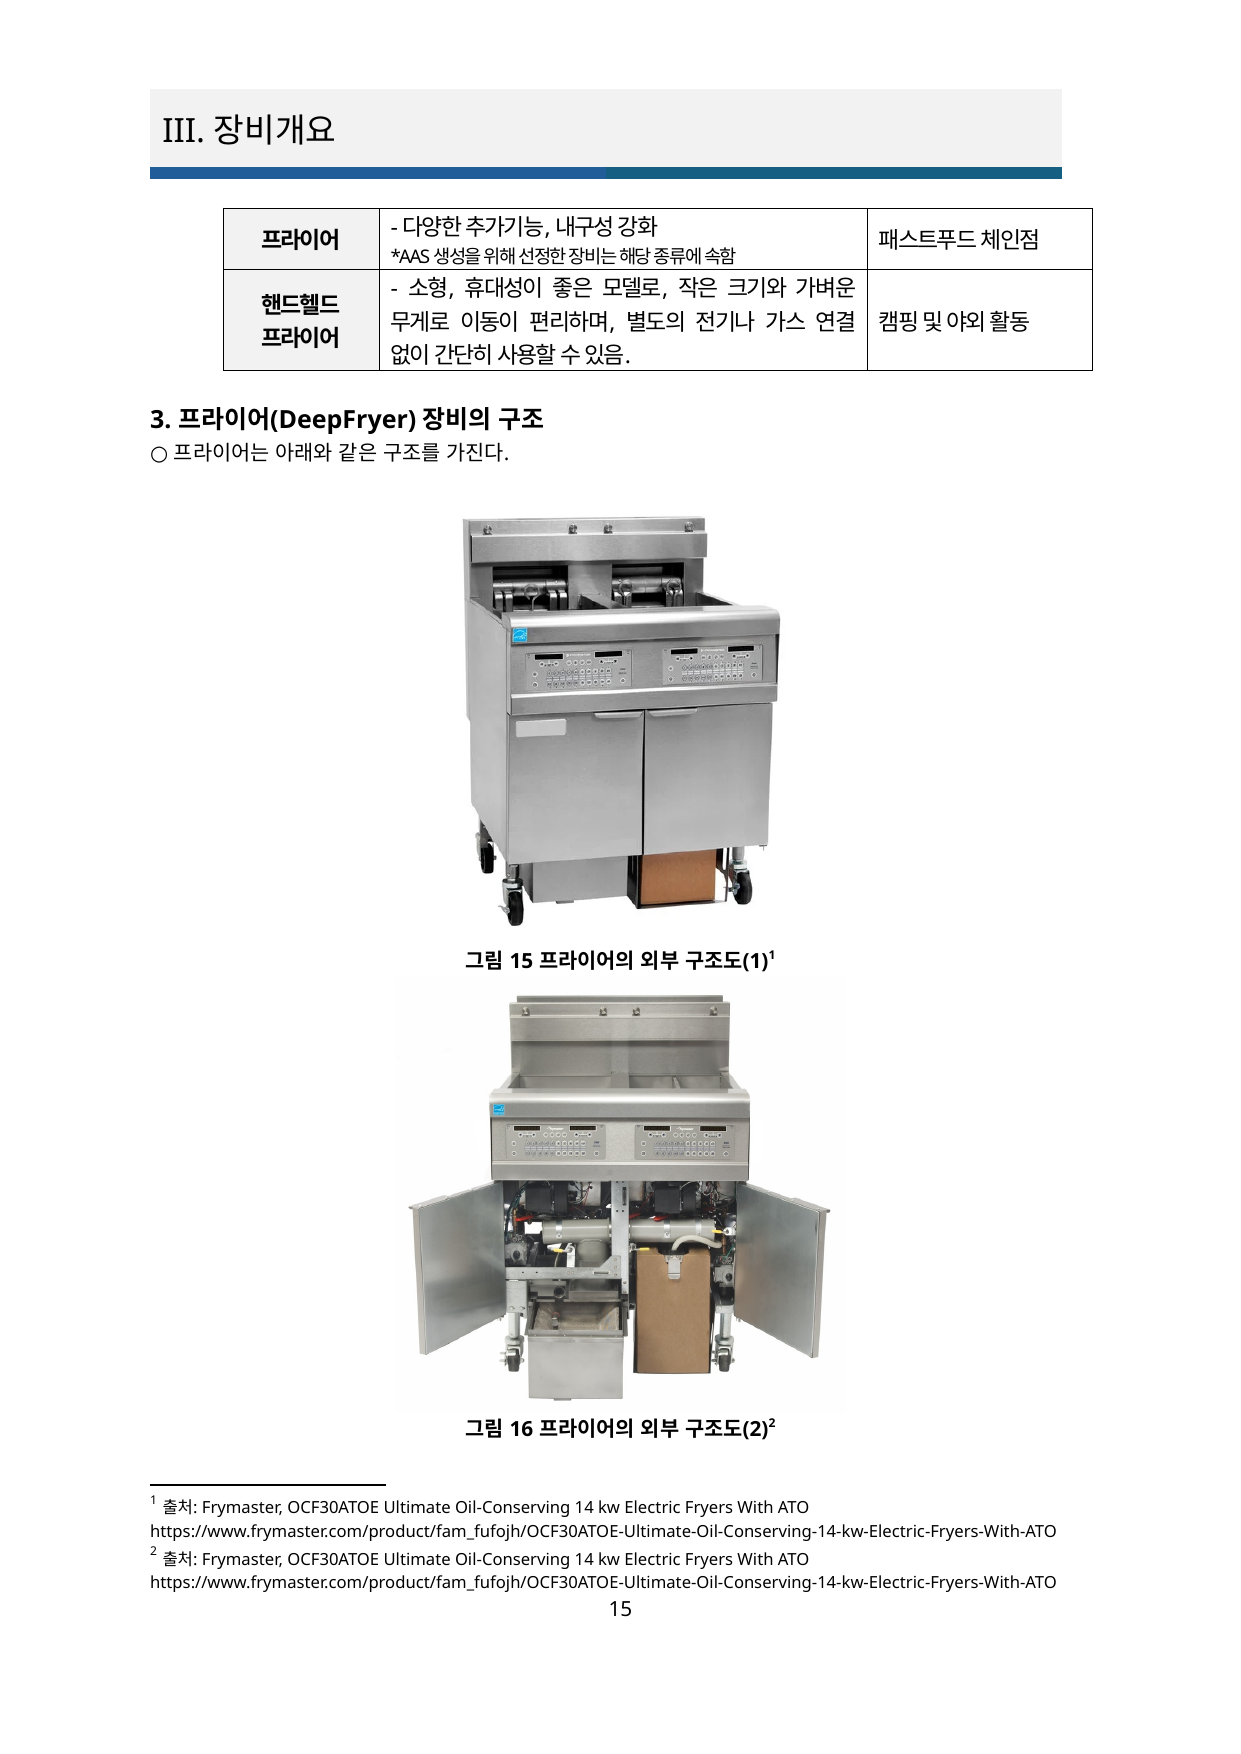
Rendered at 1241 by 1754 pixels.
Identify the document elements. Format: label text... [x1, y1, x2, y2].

table_cell 캠핑 및 야외 활동 [868, 270, 1092, 370]
text ○ 프라이어는 아래와 같은 구조를 가진다. [150, 436, 1090, 466]
table_cell 상업용 프라이어 [224, 209, 379, 269]
picture [395, 975, 846, 1413]
table_cell - 소형, 휴대성이 좋은 모델로, 작은 크기와 가벼운 무게로 이동이 편리하며, 별도의 전기나 가스 연결 없이 간단히 사용할 수 있음. [380, 270, 867, 370]
picture [432, 494, 808, 945]
subtitle 3. 프라이어(DeepFryer) 장비의 구조 [150, 400, 1090, 436]
table_cell 핸드헬드 프라이어 [224, 270, 379, 370]
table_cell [868, 209, 1092, 269]
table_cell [380, 209, 867, 269]
